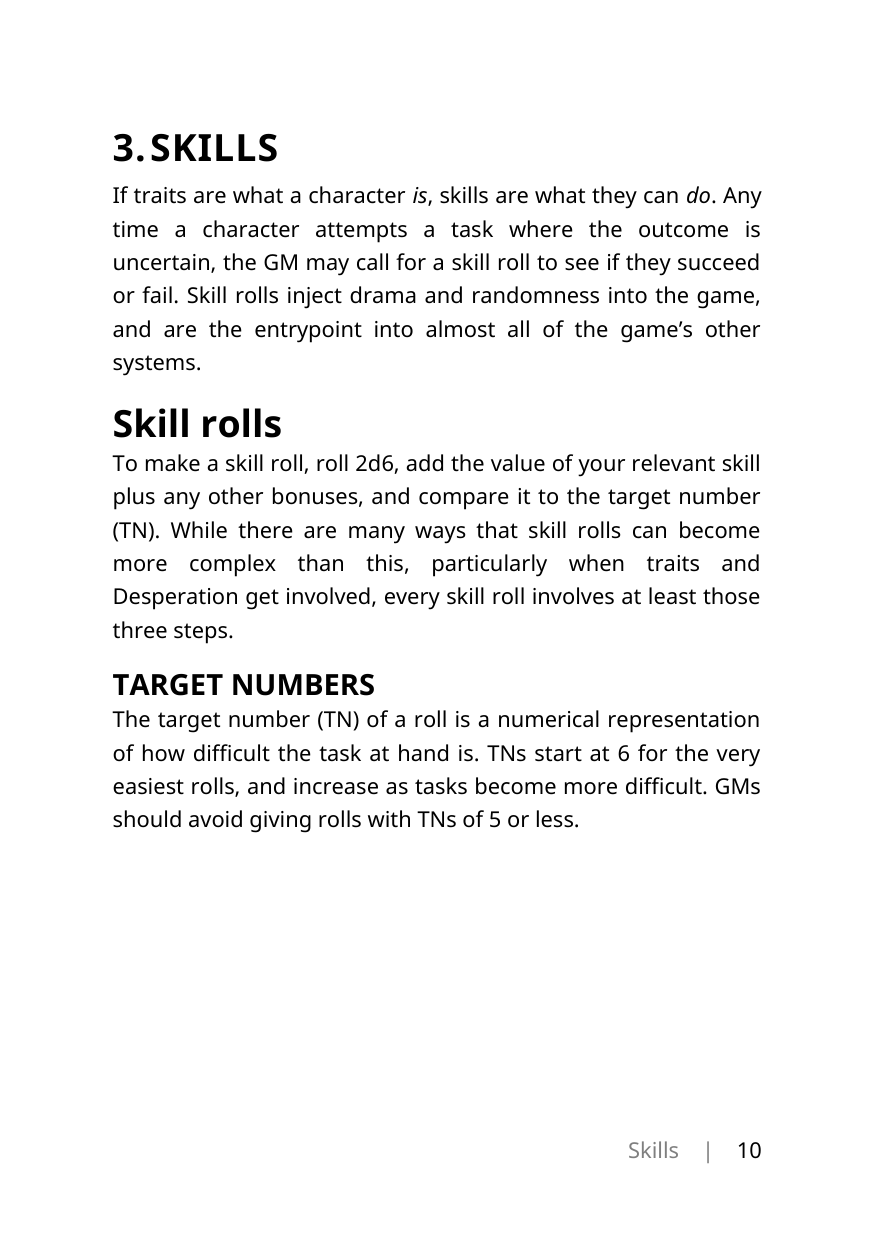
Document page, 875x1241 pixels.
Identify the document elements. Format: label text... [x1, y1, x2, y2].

text To make a skill roll, roll 2d6, add the value of your relevant skill plus any other bonuses, and compare it to the target number (TN). While there are many ways that skill rolls can become more complex than this, particularly when traits and Desperation get involved, every skill roll involves at least those three steps. [112, 448, 762, 644]
subtitle Target numbers [112, 664, 762, 704]
subtitle Skill rolls [112, 397, 762, 448]
text If traits are what a character is, skills are what they can do. Any time a character attempts a task where the outcome is uncertain, the GM may call for a skill roll to see if they succeed or fail. Skill rolls inject drama and randomness into the game, and are the entrypoint into almost all of the game’s other systems. [112, 180, 762, 377]
text The target number (TN) of a roll is a numerical representation of how difficult the task at hand is. TNs start at 6 for the very easiest rolls, and increase as tasks become more difficult. GMs should avoid giving rolls with TNs of 5 or less. [112, 704, 762, 834]
subtitle Skills [112, 121, 762, 172]
